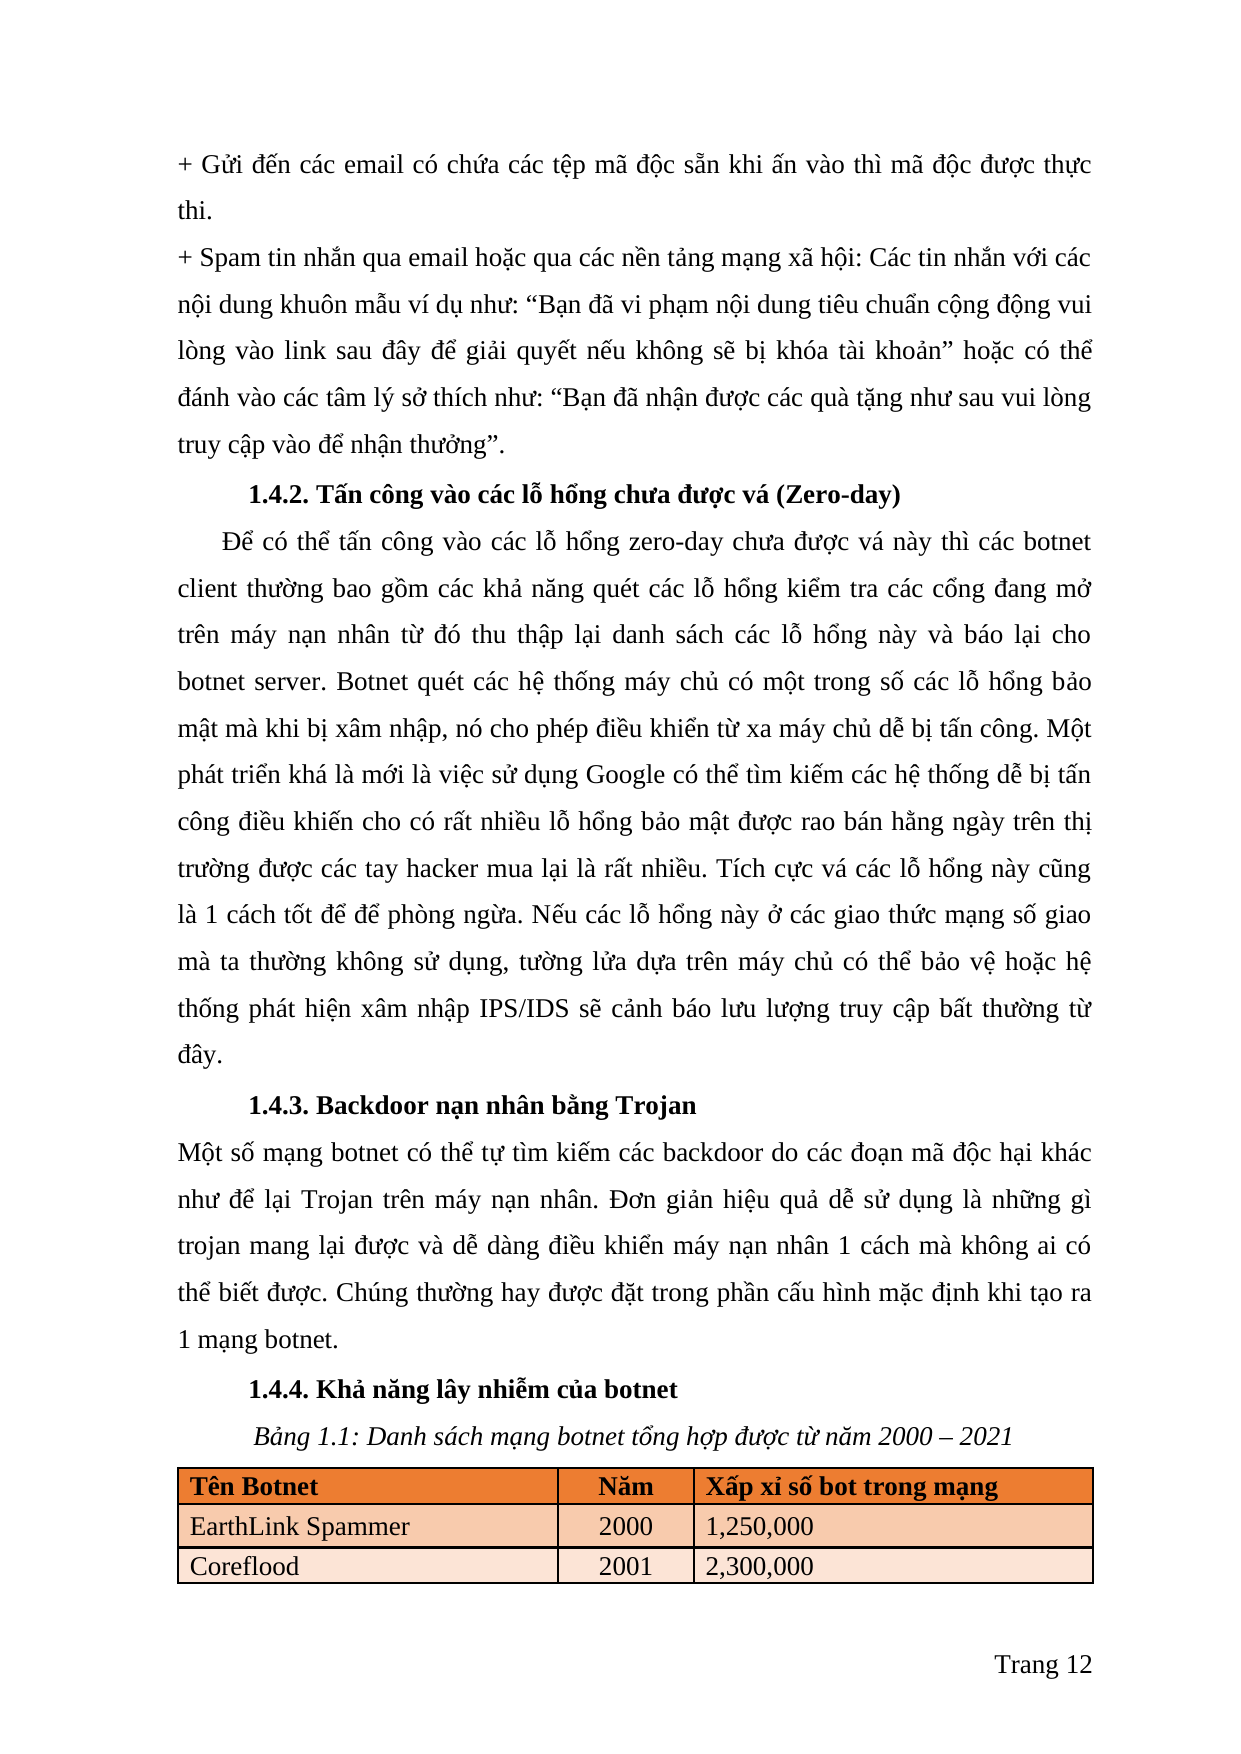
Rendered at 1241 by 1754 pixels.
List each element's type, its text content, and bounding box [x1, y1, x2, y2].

table_cell 2,300,000 [695, 1549, 1092, 1582]
text + Gửi đến các email có chứa các tệp mã độc sẵn khi ấn vào thì mã độc được thực thi. [177, 148, 1092, 226]
text Một số mạng botnet có thể tự tìm kiếm các backdoor do các đoạn mã độc hại khác như để lại Trojan trên máy nạn nhân. Đơn giản hiệu quả dễ sử dụng là những gì trojan mang lại được và dễ dàng điều khiển máy nạn nhân 1 cách mà không ai có thể biết được. Chúng thường hay được đặt trong phần cấu hình mặc định khi tạo ra 1 mạng botnet. [177, 1136, 1092, 1354]
text + Spam tin nhắn qua email hoặc qua các nền tảng mạng xã hội: Các tin nhắn với các nội dung khuôn mẫu ví dụ như: “Bạn đã vi phạm nội dung tiêu chuẩn cộng động vui lòng vào link sau đây để giải quyết nếu không sẽ bị khóa tài khoản” hoặc có thể đánh vào các tâm lý sở thích như: “Bạn đã nhận được các quà tặng như sau vui lòng truy cập vào để nhận thưởng”. [177, 241, 1092, 459]
table_header Tên Botnet [179, 1469, 557, 1503]
title Bảng 1.1: Danh sách mạng botnet tổng hợp được từ năm 2000 – 2021 [177, 1420, 1092, 1451]
table_cell EarthLink Spammer [179, 1505, 557, 1546]
table_cell 1,250,000 [695, 1505, 1092, 1546]
table_cell 2001 [559, 1549, 693, 1582]
subtitle Tấn công vào các lỗ hổng chưa được vá (Zero-day) [248, 478, 1092, 510]
table_header Năm [559, 1469, 693, 1503]
subtitle Backdoor nạn nhân bằng Trojan [248, 1089, 1092, 1121]
table_header Xấp xỉ số bot trong mạng [695, 1469, 1092, 1503]
table_cell 2000 [559, 1505, 693, 1546]
text Để có thể tấn công vào các lỗ hổng zero-day chưa được vá này thì các botnet client thường bao gồm các khả năng quét các lỗ hổng kiểm tra các cổng đang mở trên máy nạn nhân từ đó thu thập lại danh sách các lỗ hổng này và báo lại cho botnet server. Botnet quét các hệ thống máy chủ có một trong số các lỗ hổng bảo mật mà khi bị xâm nhập, nó cho phép điều khiển từ xa máy chủ dễ bị tấn công. Một phát triển khá là mới là việc sử dụng Google có thể tìm kiếm các hệ thống dễ bị tấn công điều khiến cho có rất nhiều lỗ hổng bảo mật được rao bán hằng ngày trên thị trường được các tay hacker mua lại là rất nhiều. Tích cực vá các lỗ hổng này cũng là 1 cách tốt để để phòng ngừa. Nếu các lỗ hổng này ở các giao thức mạng số giao mà ta thường không sử dụng, tường lửa dựa trên máy chủ có thể bảo vệ hoặc hệ thống phát hiện xâm nhập IPS/IDS sẽ cảnh báo lưu lượng truy cập bất thường từ đây. [177, 525, 1092, 1070]
table_cell Coreflood [179, 1549, 557, 1582]
subtitle Khả năng lây nhiễm của botnet [248, 1373, 1092, 1405]
